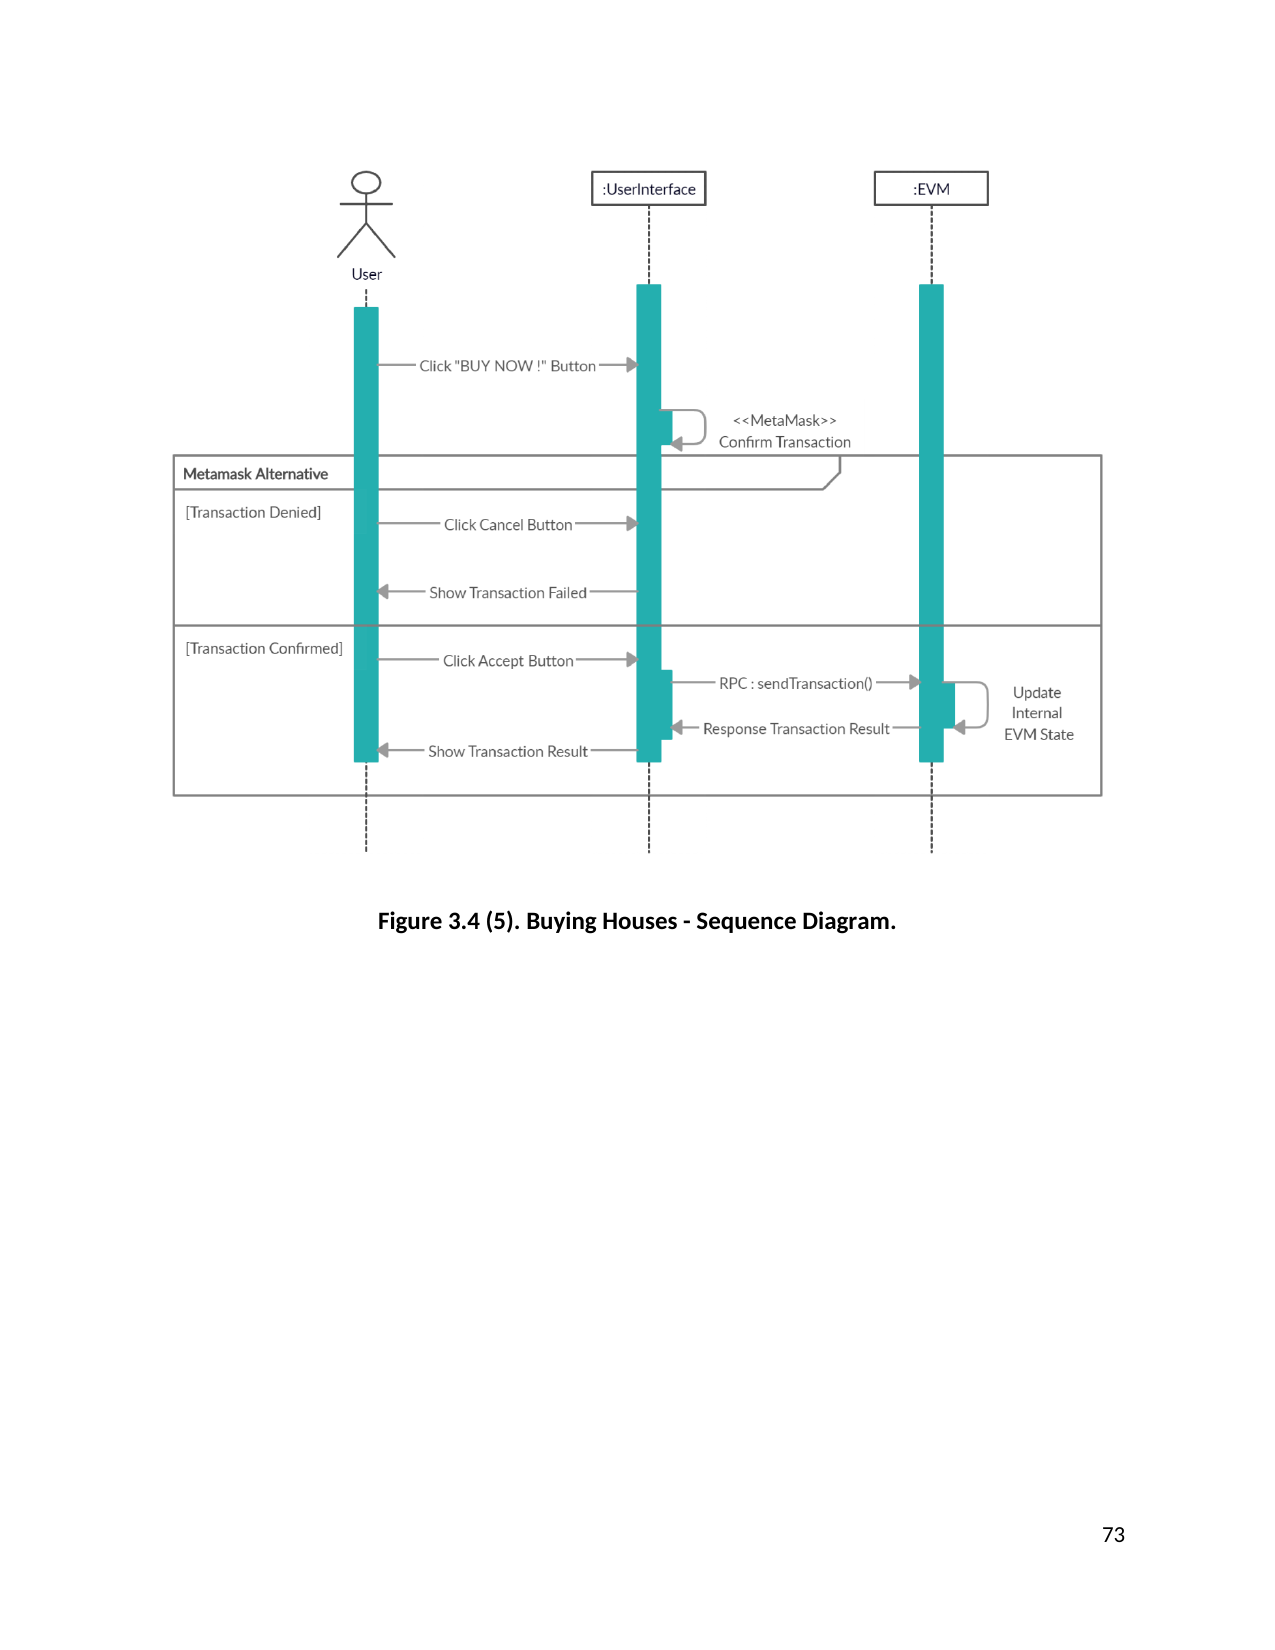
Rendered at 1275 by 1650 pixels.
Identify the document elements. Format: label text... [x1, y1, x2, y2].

text Figure 3.4 (5). Buying Houses - Sequence Diagram. [150, 905, 1125, 936]
picture [151, 150, 1124, 875]
